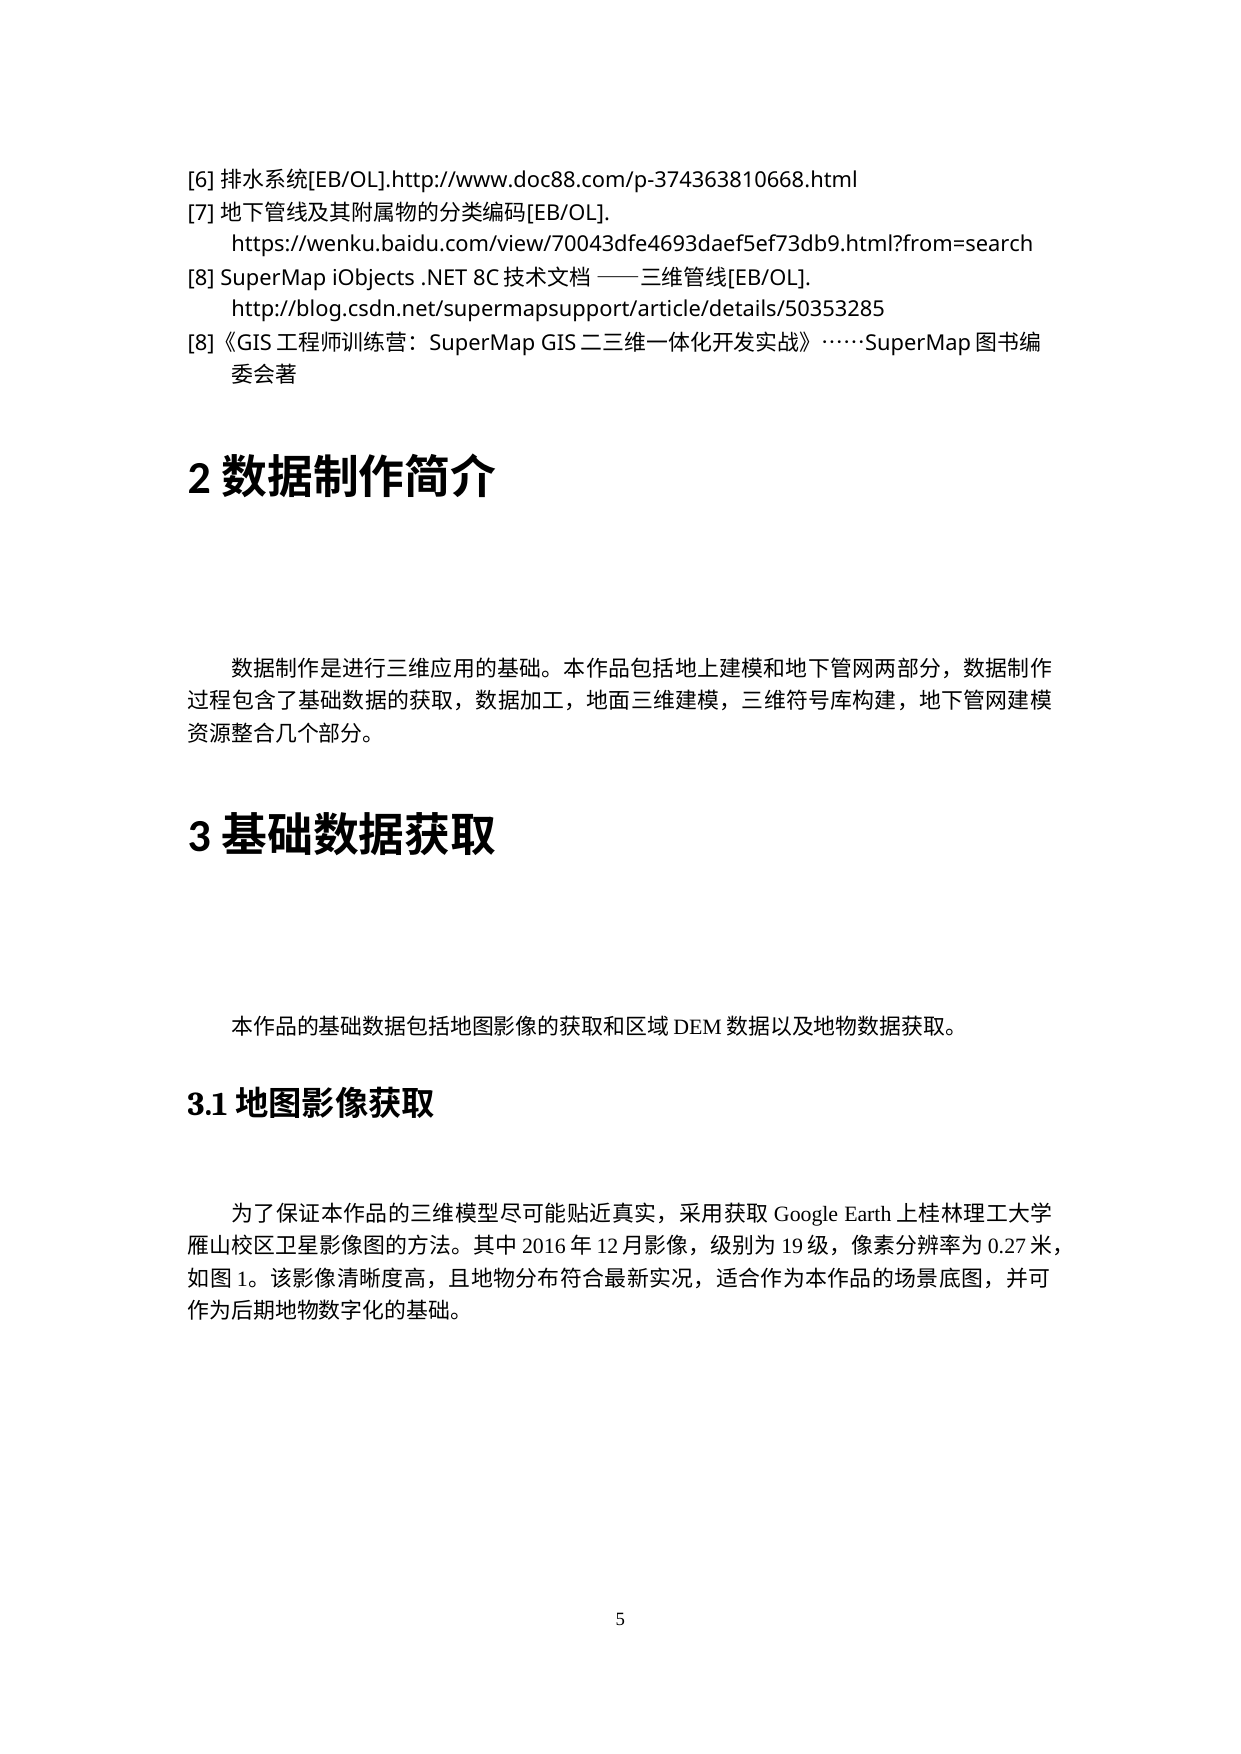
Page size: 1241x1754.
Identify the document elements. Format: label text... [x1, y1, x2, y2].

subtitle 3 基础数据获取 [187, 783, 1053, 881]
text 为了保证本作品的三维模型尽可能贴近真实，采用获取Google Earth上桂林理工大学雁山校区卫星影像图的方法。其中2016年12月影像，级别为19级，像素分辨率为0.27米，如图1。该影像清晰度高，且地物分布符合最新实况，适合作为本作品的场景底图，并可作为后期地物数字化的基础。 [187, 1195, 1053, 1325]
text 本作品的基础数据包括地图影像的获取和区域DEM数据以及地物数据获取。 [187, 1009, 1053, 1041]
text [8] SuperMap iObjects .NET 8C技术文档 ——三维管线[EB/OL]. http://blog.csdn.net/supermapsupport/article/details/50353285 [187, 259, 1053, 324]
text [6] 排水系统[EB/OL].http://www.doc88.com/p-374363810668.html [187, 162, 1053, 194]
text [7] 地下管线及其附属物的分类编码[EB/OL]. https://wenku.baidu.com/view/70043dfe4693daef5ef73db9.html?from=search [187, 194, 1053, 259]
subtitle 3.1 地图影像获取 [187, 1068, 1053, 1133]
text [8]《GIS工程师训练营：SuperMap GIS二三维一体化开发实战》……SuperMap图书编委会著 [187, 324, 1053, 389]
subtitle 2 数据制作简介 [187, 425, 1053, 522]
text 数据制作是进行三维应用的基础。本作品包括地上建模和地下管网两部分，数据制作过程包含了基础数据的获取，数据加工，地面三维建模，三维符号库构建，地下管网建模，资源整合几个部分。 [187, 650, 1053, 748]
